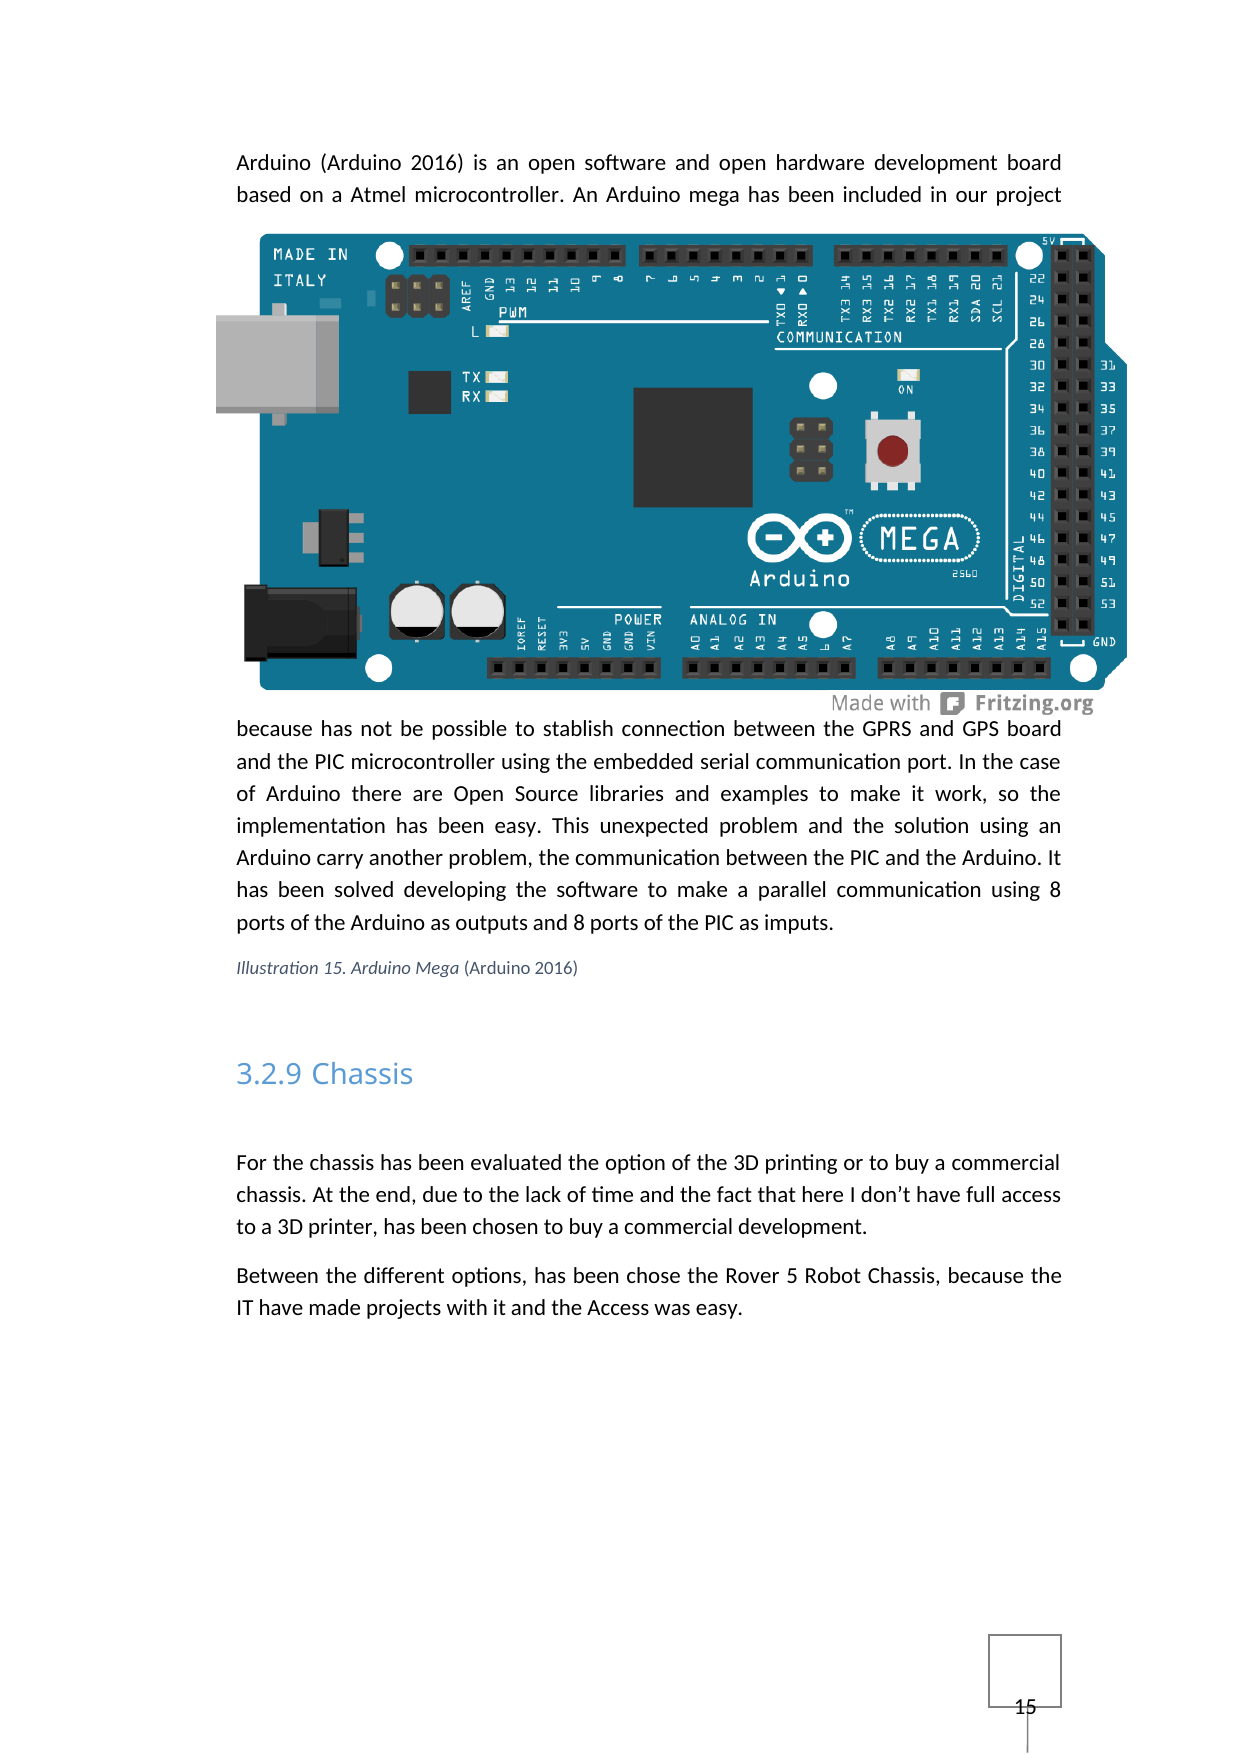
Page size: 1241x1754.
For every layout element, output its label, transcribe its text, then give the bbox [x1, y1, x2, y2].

subtitle Chassis [236, 1053, 1063, 1093]
text Arduino (Arduino 2016) is an open software and open hardware development board based on a Atmel microcontroller. An Arduino mega has been included in our project because has not be possible to stablish connection between the GPRS and GPS board and the PIC microcontroller using the embedded serial communication port. In the case of Arduino there are Open Source libraries and examples to make it work, so the implementation has been easy. This unexpected problem and the solution using an Arduino carry another problem, the communication between the PIC and the Arduino. It has been solved developing the software to make a parallel communication using 8 ports of the Arduino as outputs and 8 ports of the PIC as imputs. [236, 715, 1063, 936]
text Between the different options, has been chose the Rover 5 Robot Chassis, because the IT have made projects with it and the Access was easy. [236, 1261, 1063, 1321]
text Arduino (Arduino 2016) is an open software and open hardware development board based on a Atmel microcontroller. An Arduino mega has been included in our project because has not be possible to stablish connection between the GPRS and GPS board and the PIC microcontroller using the embedded serial communication port. In the case of Arduino there are Open Source libraries and examples to make it work, so the implementation has been easy. This unexpected problem and the solution using an Arduino carry another problem, the communication between the PIC and the Arduino. It has been solved developing the software to make a parallel communication using 8 ports of the Arduino as outputs and 8 ports of the PIC as imputs. [236, 148, 1063, 230]
text For the chassis has been evaluated the option of the 3D printing or to buy a commercial chassis. At the end, due to the lack of time and the fact that here I don’t have full access to a 3D printer, has been chosen to buy a commercial development. [236, 1148, 1063, 1240]
picture [216, 230, 1132, 715]
